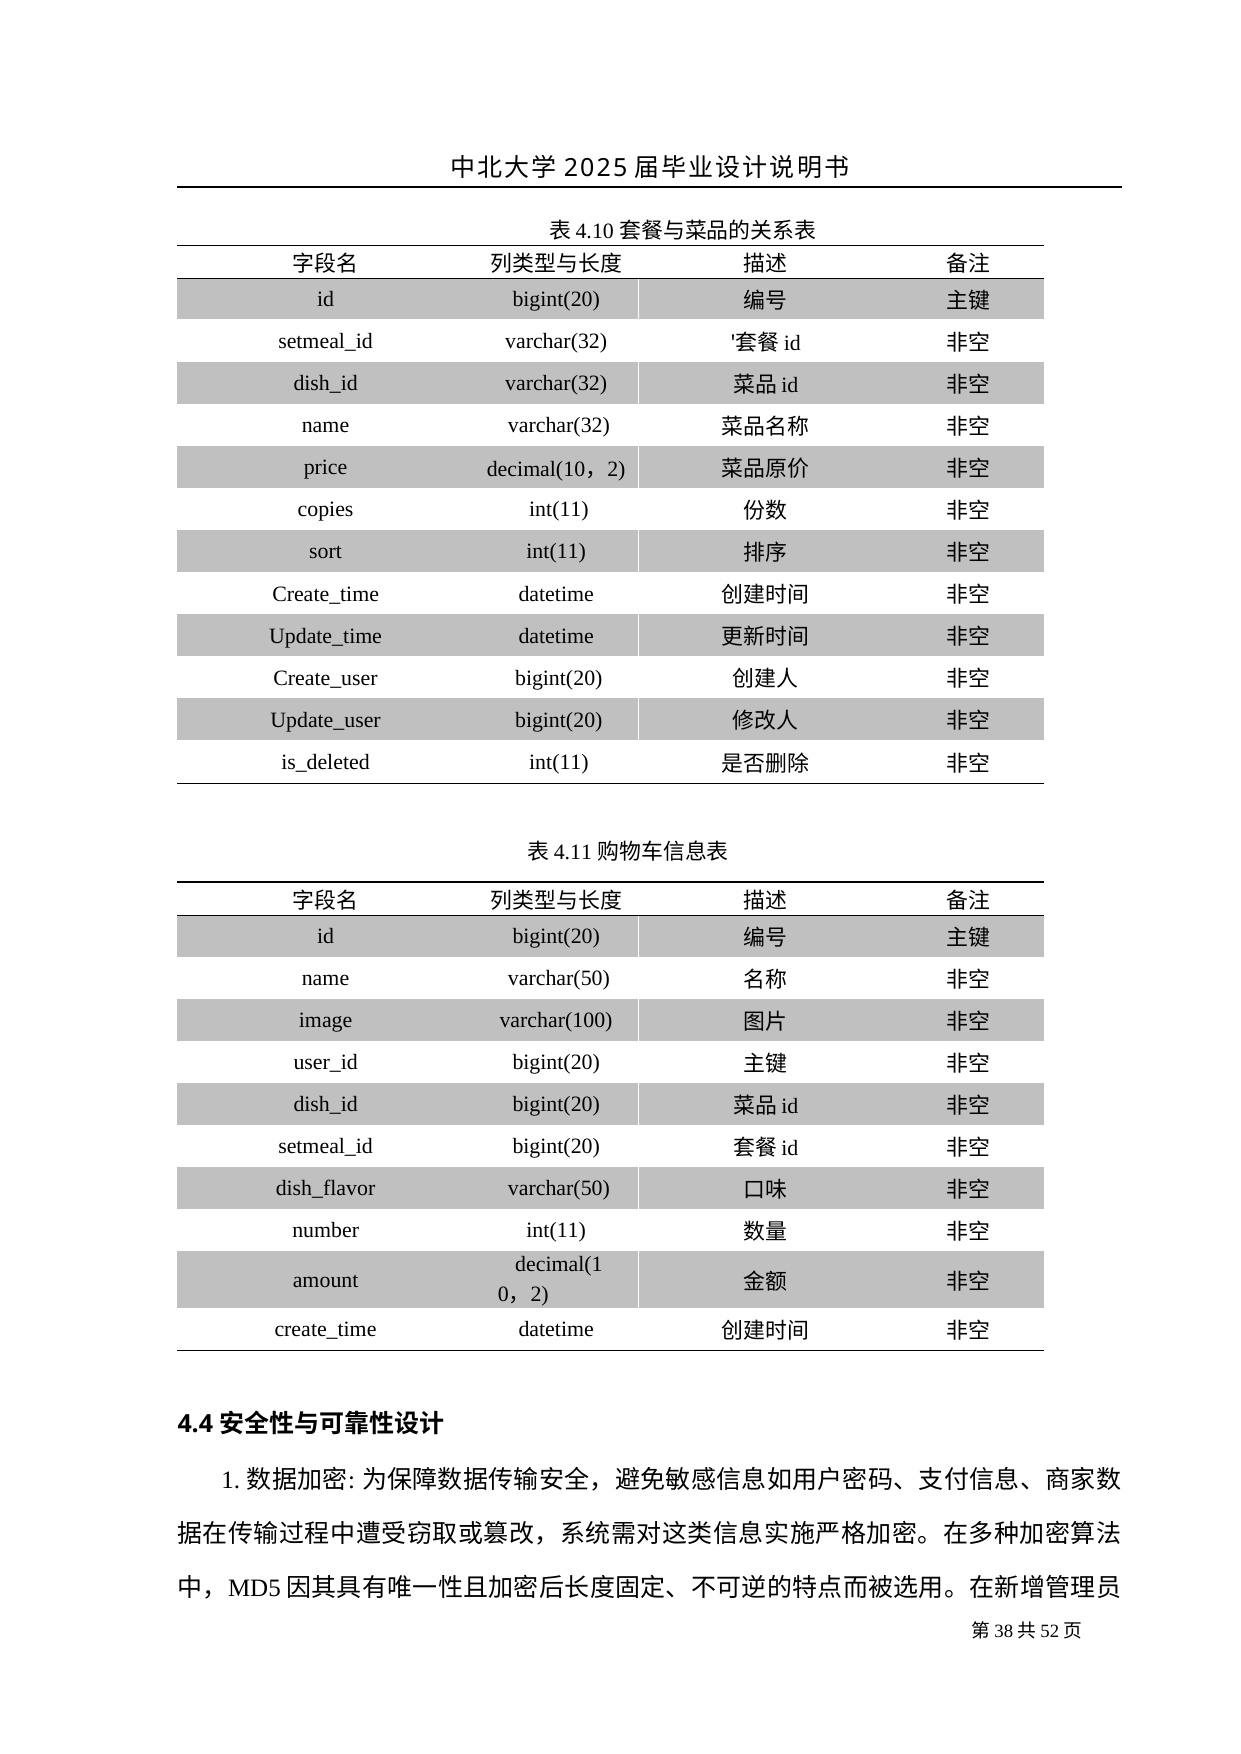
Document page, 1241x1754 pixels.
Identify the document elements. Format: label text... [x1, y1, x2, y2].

table_cell setmeal_id [177, 1125, 408, 1167]
table_cell 名称 [639, 957, 827, 999]
table_cell varchar(100) [408, 999, 638, 1041]
table_cell decimal(10，2) [408, 446, 638, 488]
table_cell 非空 [827, 999, 1044, 1041]
text 4.4 安全性与可靠性设计 [177, 1403, 1122, 1439]
table_header 字段名 [177, 883, 408, 914]
table_cell Create_user [177, 656, 408, 698]
table_cell 非空 [827, 1308, 1044, 1350]
table_cell varchar(50) [408, 1167, 638, 1209]
table_cell Create_time [177, 572, 408, 614]
table_cell Update_user [177, 698, 408, 740]
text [177, 1459, 1122, 1604]
table_cell 数量 [639, 1209, 827, 1251]
table_cell 非空 [827, 656, 1044, 698]
table_cell 创建时间 [639, 572, 827, 614]
table_cell bigint(20) [408, 916, 638, 957]
table_cell 非空 [827, 740, 1044, 782]
table_cell 非空 [827, 1209, 1044, 1251]
table_cell 编号 [639, 279, 827, 319]
table_cell varchar(32) [408, 362, 638, 404]
table_cell 非空 [827, 698, 1044, 740]
table_cell image [177, 999, 408, 1041]
table_cell dish_id [177, 362, 408, 404]
table_cell name [177, 404, 408, 446]
table_header 列类型与长度 [408, 246, 638, 277]
table_cell id [177, 916, 408, 957]
table_cell 菜品id [639, 362, 827, 404]
table_cell 主键 [827, 279, 1044, 319]
table_cell 非空 [827, 614, 1044, 656]
table_header 备注 [827, 246, 1044, 277]
table_cell 非空 [827, 404, 1044, 446]
table_cell bigint(20) [408, 1125, 638, 1167]
table_cell 非空 [827, 572, 1044, 614]
table_cell copies [177, 488, 408, 530]
table_cell amount [177, 1251, 408, 1308]
table_cell 是否删除 [639, 740, 827, 782]
table_cell Update_time [177, 614, 408, 656]
table_cell int(11) [408, 488, 638, 530]
table_cell datetime [408, 1308, 638, 1350]
table_cell dish_flavor [177, 1167, 408, 1209]
table_cell user_id [177, 1041, 408, 1083]
table_cell 修改人 [639, 698, 827, 740]
table_cell varchar(32) [408, 320, 638, 362]
table_header 描述 [639, 883, 827, 914]
table_cell 非空 [827, 488, 1044, 530]
table_cell id [177, 279, 408, 319]
table_cell 套餐id [639, 1125, 827, 1167]
table_cell bigint(20) [408, 1041, 638, 1083]
table_cell 图片 [639, 999, 827, 1041]
text 表4.11 购物车信息表 [452, 834, 1122, 866]
table_cell 非空 [827, 1041, 1044, 1083]
table_cell dish_id [177, 1083, 408, 1125]
table_cell price [177, 446, 408, 488]
table_cell 主键 [639, 1041, 827, 1083]
table_cell 菜品id [639, 1083, 827, 1125]
table_cell datetime [408, 572, 638, 614]
table_cell 菜品名称 [639, 404, 827, 446]
table_cell 非空 [827, 1083, 1044, 1125]
table_cell 非空 [827, 446, 1044, 488]
table_cell 排序 [639, 530, 827, 572]
table_cell decimal(10，2) [408, 1251, 638, 1308]
table_cell is_deleted [177, 740, 408, 782]
table_cell 创建时间 [639, 1308, 827, 1350]
table_cell int(11) [408, 740, 638, 782]
table_cell bigint(20) [408, 698, 638, 740]
table_cell 主键 [827, 916, 1044, 957]
table_cell name [177, 957, 408, 999]
table_cell 编号 [639, 916, 827, 957]
table_cell 非空 [827, 1125, 1044, 1167]
table_cell 份数 [639, 488, 827, 530]
table_cell create_time [177, 1308, 408, 1350]
table_cell number [177, 1209, 408, 1251]
table_cell 金额 [639, 1251, 827, 1308]
table_cell int(11) [408, 1209, 638, 1251]
table_cell 创建人 [639, 656, 827, 698]
table_cell '套餐id [639, 320, 827, 362]
table_cell varchar(32) [408, 404, 638, 446]
table_header 列类型与长度 [408, 883, 638, 914]
table_header 描述 [639, 246, 827, 277]
table_cell bigint(20) [408, 1083, 638, 1125]
table_cell 非空 [827, 362, 1044, 404]
table_cell datetime [408, 614, 638, 656]
table_cell varchar(50) [408, 957, 638, 999]
table_cell bigint(20) [408, 656, 638, 698]
table_cell 口味 [639, 1167, 827, 1209]
table_cell 非空 [827, 1251, 1044, 1308]
table_cell 非空 [827, 530, 1044, 572]
table_header 备注 [827, 883, 1044, 914]
table_cell 非空 [827, 320, 1044, 362]
text 表4.10 套餐与菜品的关系表 [177, 213, 1122, 244]
table_cell 菜品原价 [639, 446, 827, 488]
table_header 字段名 [177, 246, 408, 277]
table_cell sort [177, 530, 408, 572]
table_cell 更新时间 [639, 614, 827, 656]
table_cell bigint(20) [408, 279, 638, 319]
table_cell setmeal_id [177, 320, 408, 362]
table_cell 非空 [827, 1167, 1044, 1209]
table_cell 非空 [827, 957, 1044, 999]
table_cell int(11) [408, 530, 638, 572]
